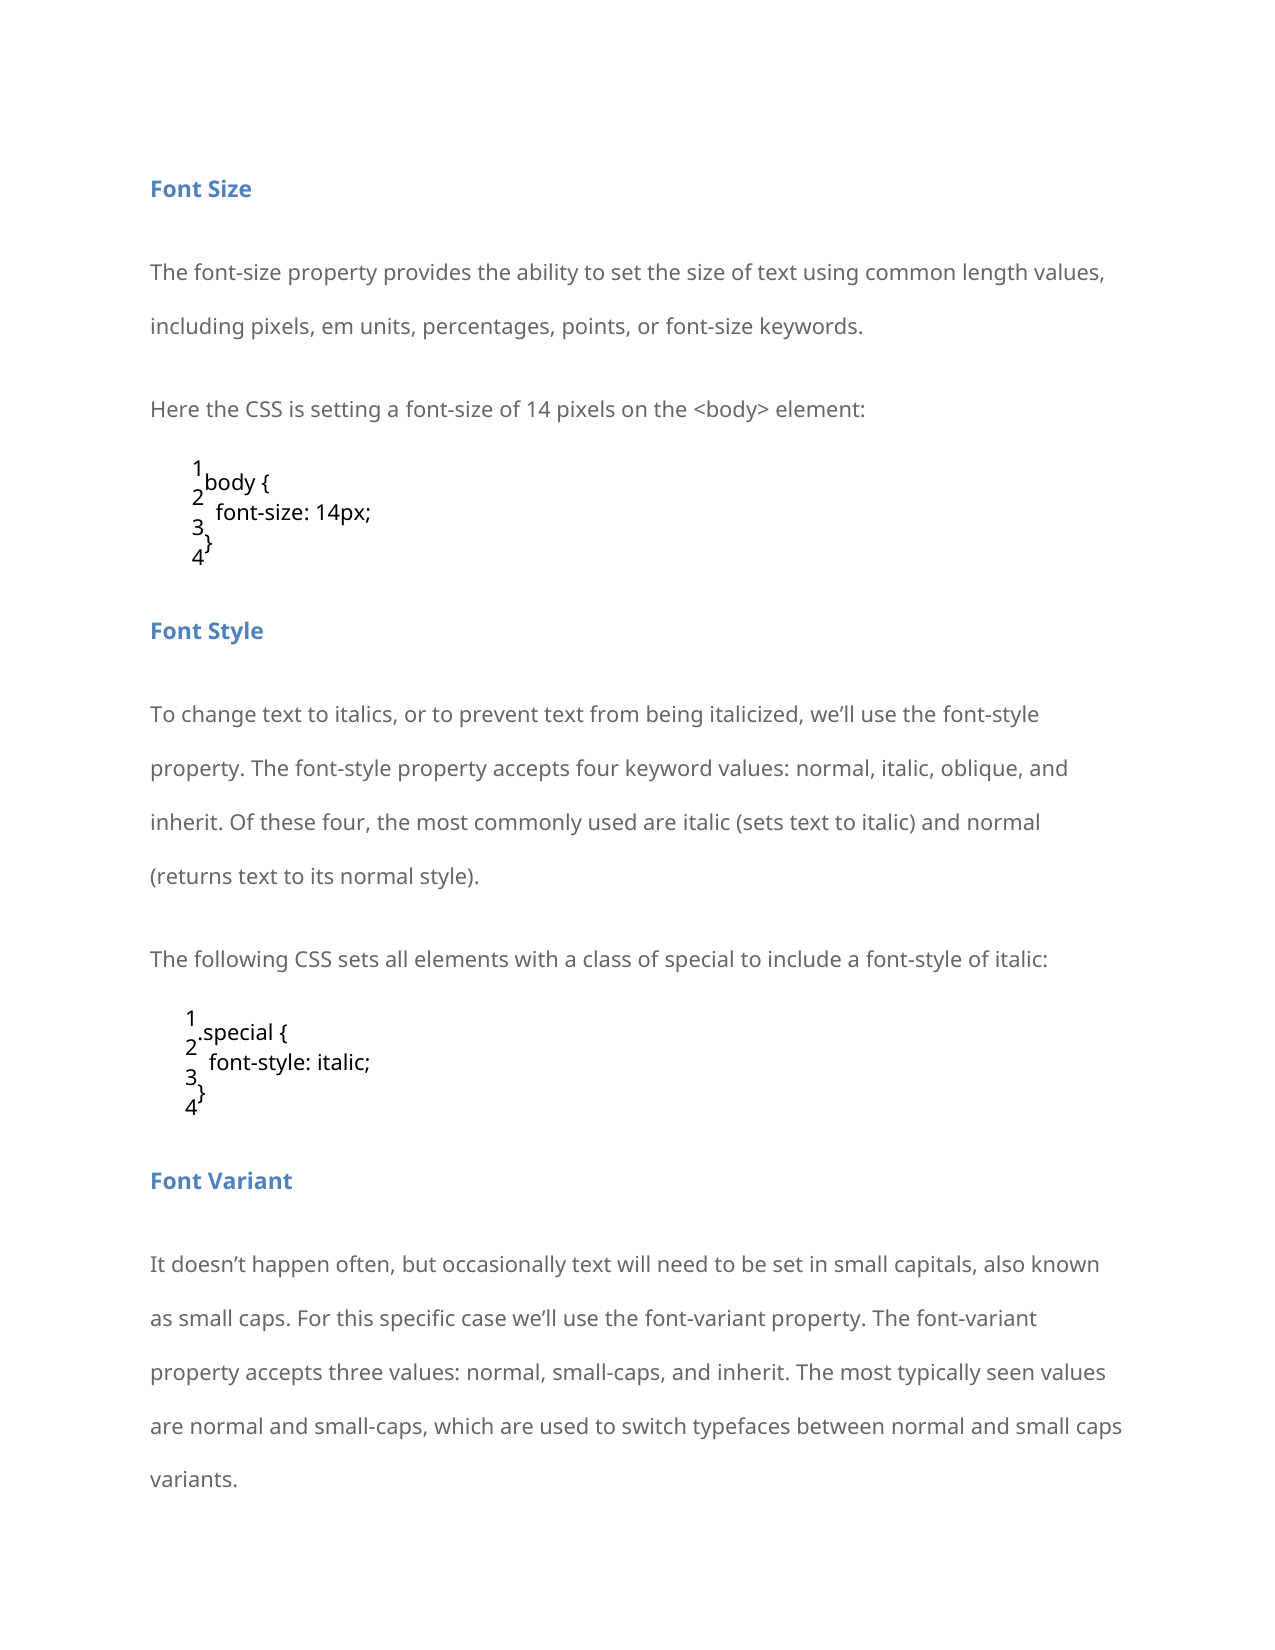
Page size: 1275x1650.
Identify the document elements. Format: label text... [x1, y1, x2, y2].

subtitle Font Variant [150, 1142, 1125, 1196]
table_header 1 2 3 4 [149, 453, 204, 572]
text The font-size property provides the ability to set the size of text using common length values, including pixels, em units, percentages, points, or font-size keywords. [150, 233, 1125, 340]
subtitle Font Style [150, 592, 1125, 646]
text The following CSS sets all elements with a class of special to include a font-style of italic: [150, 919, 1125, 973]
table_header .special { font-style: italic; } [197, 1003, 1123, 1122]
table_header 1 2 3 4 [149, 1003, 197, 1122]
text It doesn’t happen often, but occasionally text will need to be set in small capitals, also known as small caps. For this specific case we’ll use the font-variant property. The font-variant property accepts three values: normal, small-caps, and inherit. The most typically seen values are normal and small-caps, which are used to switch typefaces between normal and small caps variants. [150, 1225, 1125, 1494]
subtitle Font Size [150, 150, 1125, 204]
text To change text to italics, or to prevent text from being italicized, we’ll use the font-style property. The font-style property accepts four keyword values: normal, italic, oblique, and inherit. Of these four, the most commonly used are italic (sets text to italic) and normal (returns text to its normal style). [150, 675, 1125, 890]
table_header body { font-size: 14px; } [204, 453, 1123, 572]
text Here the CSS is setting a font-size of 14 pixels on the <body> element: [150, 369, 1125, 423]
